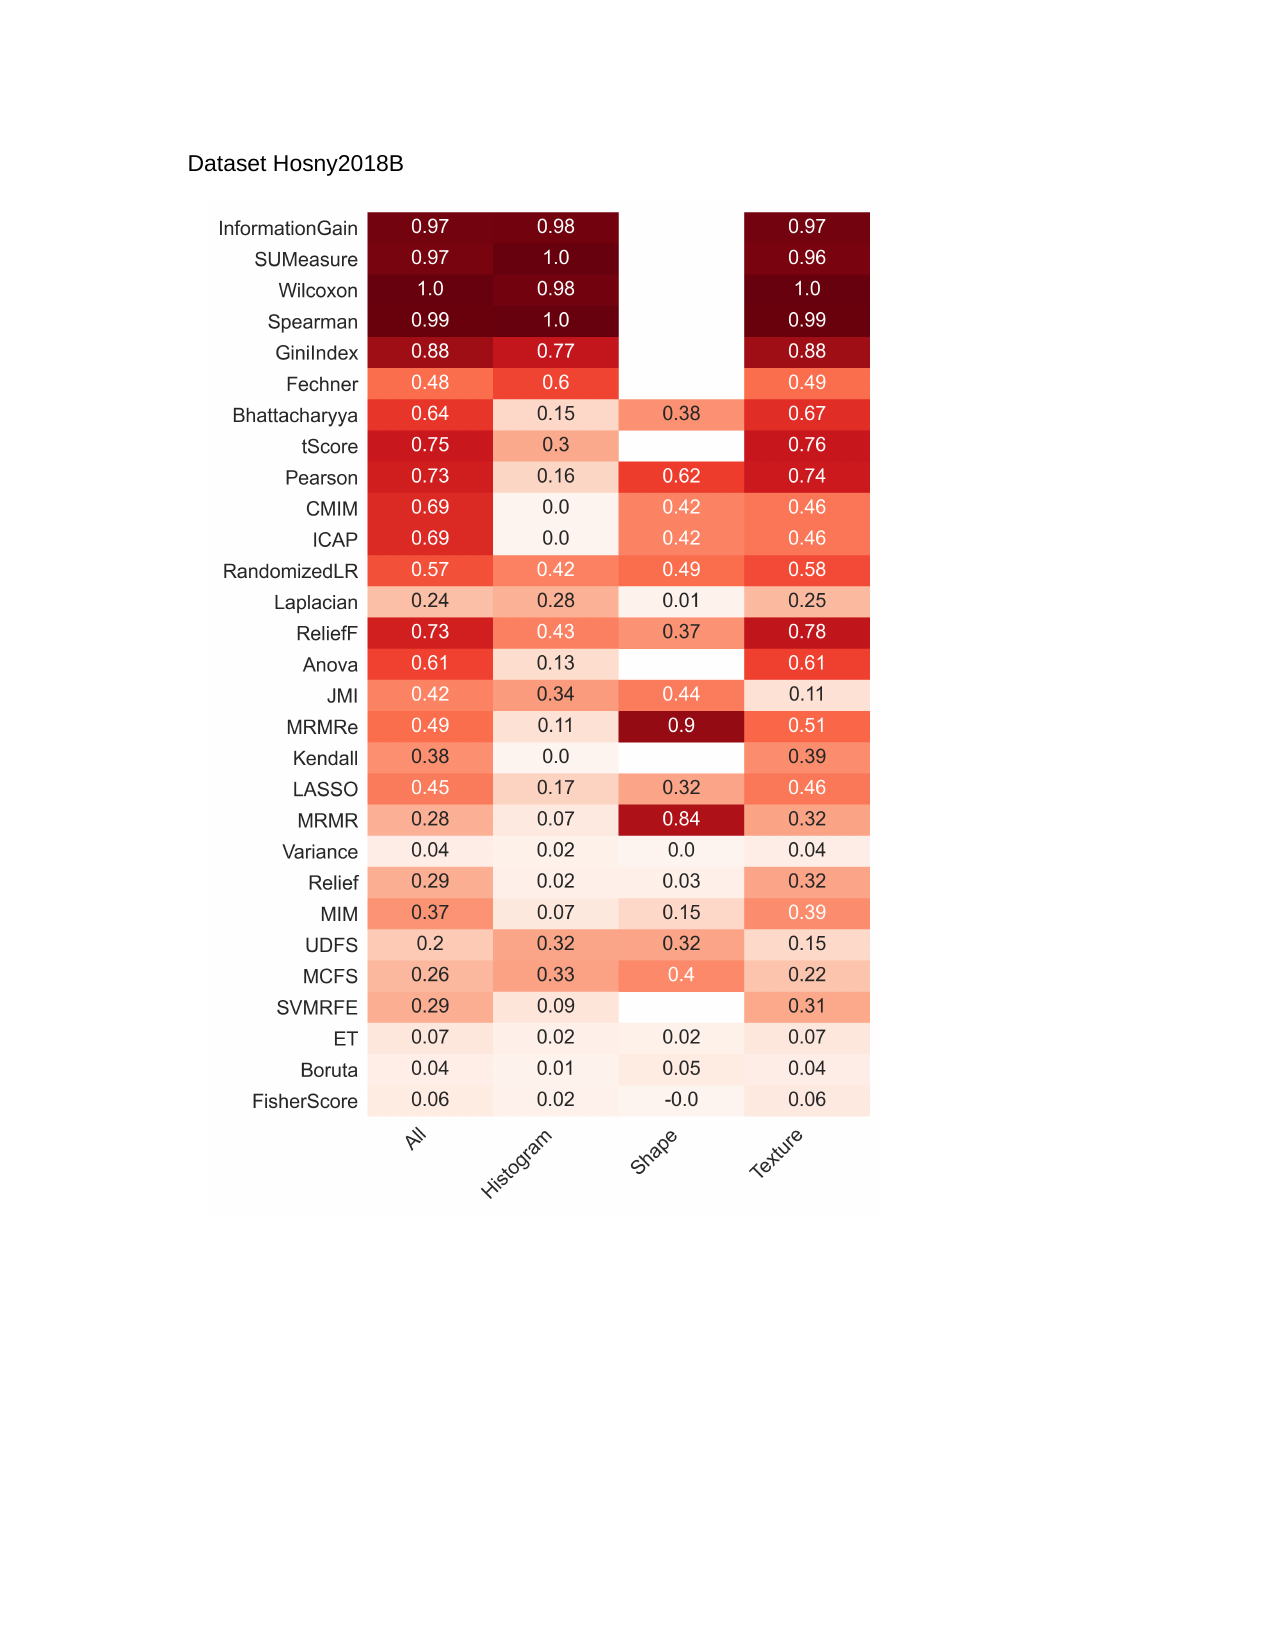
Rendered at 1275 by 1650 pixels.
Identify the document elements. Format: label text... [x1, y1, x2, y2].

picture [206, 201, 882, 1214]
text Dataset Hosny2018B [187, 150, 1087, 176]
